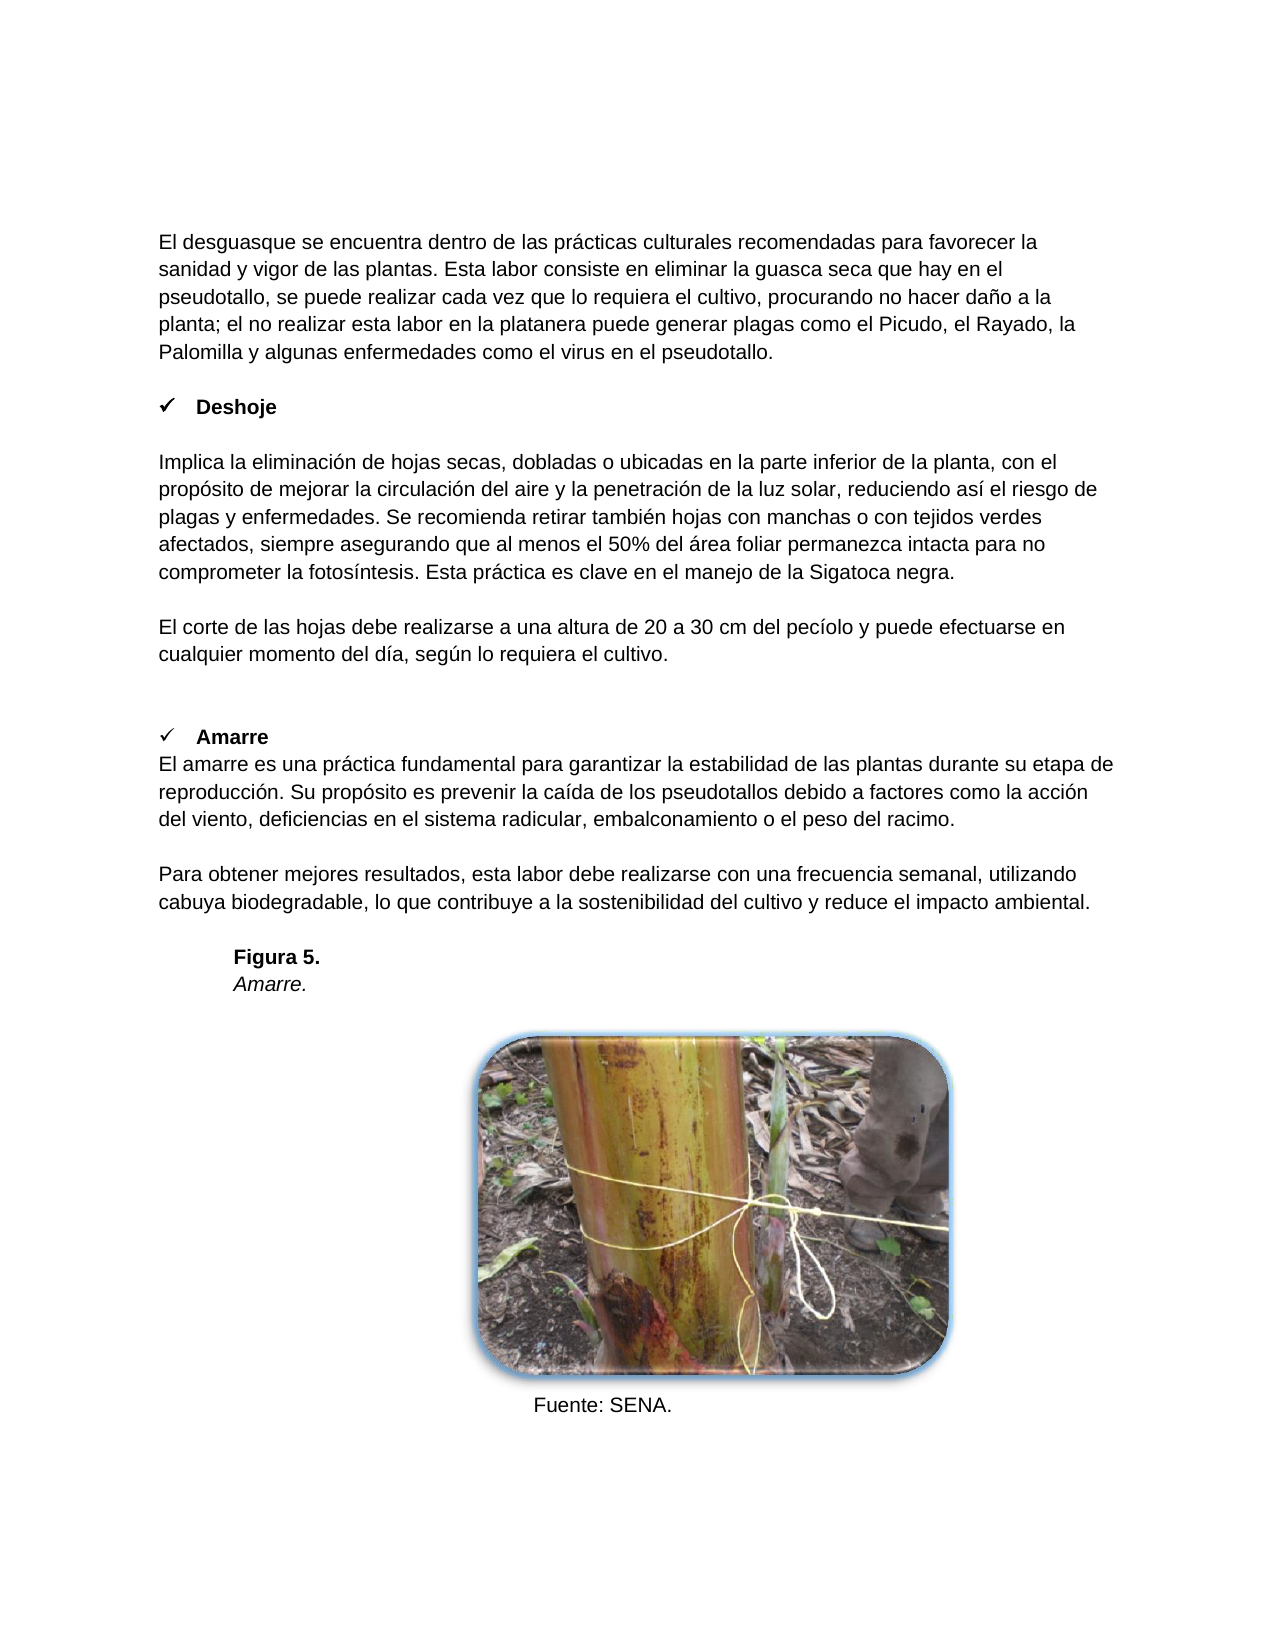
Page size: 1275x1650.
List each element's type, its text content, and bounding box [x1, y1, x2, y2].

text Para obtener mejores resultados, esta labor debe realizarse con una frecuencia semanal, utilizando cabuya biodegradable, lo que contribuye a la sostenibilidad del cultivo y reduce el impacto ambiental. [158, 862, 1117, 914]
text El amarre es una práctica fundamental para garantizar la estabilidad de las plantas durante su etapa de reproducción. Su propósito es prevenir la caída de los pseudotallos debido a factores como la acción del viento, deficiencias en el sistema radicular, embalconamiento o el peso del racimo. [158, 752, 1117, 831]
text Fuente: SENA. [533, 1393, 1117, 1417]
list Deshoje [158, 394, 1117, 419]
picture [458, 1027, 959, 1393]
list El desguasque se encuentra dentro de las prácticas culturales recomendadas para favorecer la sanidad y vigor de las plantas. Esta labor consiste en eliminar la guasca seca que hay en el pseudotallo, se puede realizar cada vez que lo requiera el cultivo, procurando no hacer daño a la planta; el no realizar esta labor en la platanera puede generar plagas como el Picudo, el Rayado, la Palomilla y algunas enfermedades como el virus en el pseudotallo. [158, 229, 1117, 363]
list Amarre [158, 725, 1117, 749]
text Amarre. [233, 972, 1117, 996]
text Figura 5. [233, 945, 1117, 969]
list El corte de las hojas debe realizarse a una altura de 20 a 30 cm del pecíolo y puede efectuarse en cualquier momento del día, según lo requiera el cultivo. [158, 615, 1117, 666]
text Implica la eliminación de hojas secas, dobladas o ubicadas en la parte inferior de la planta, con el propósito de mejorar la circulación del aire y la penetración de la luz solar, reduciendo así el riesgo de plagas y enfermedades. Se recomienda retirar también hojas con manchas o con tejidos verdes afectados, siempre asegurando que al menos el 50% del área foliar permanezca intacta para no comprometer la fotosíntesis. Esta práctica es clave en el manejo de la Sigatoca negra. [158, 450, 1117, 584]
